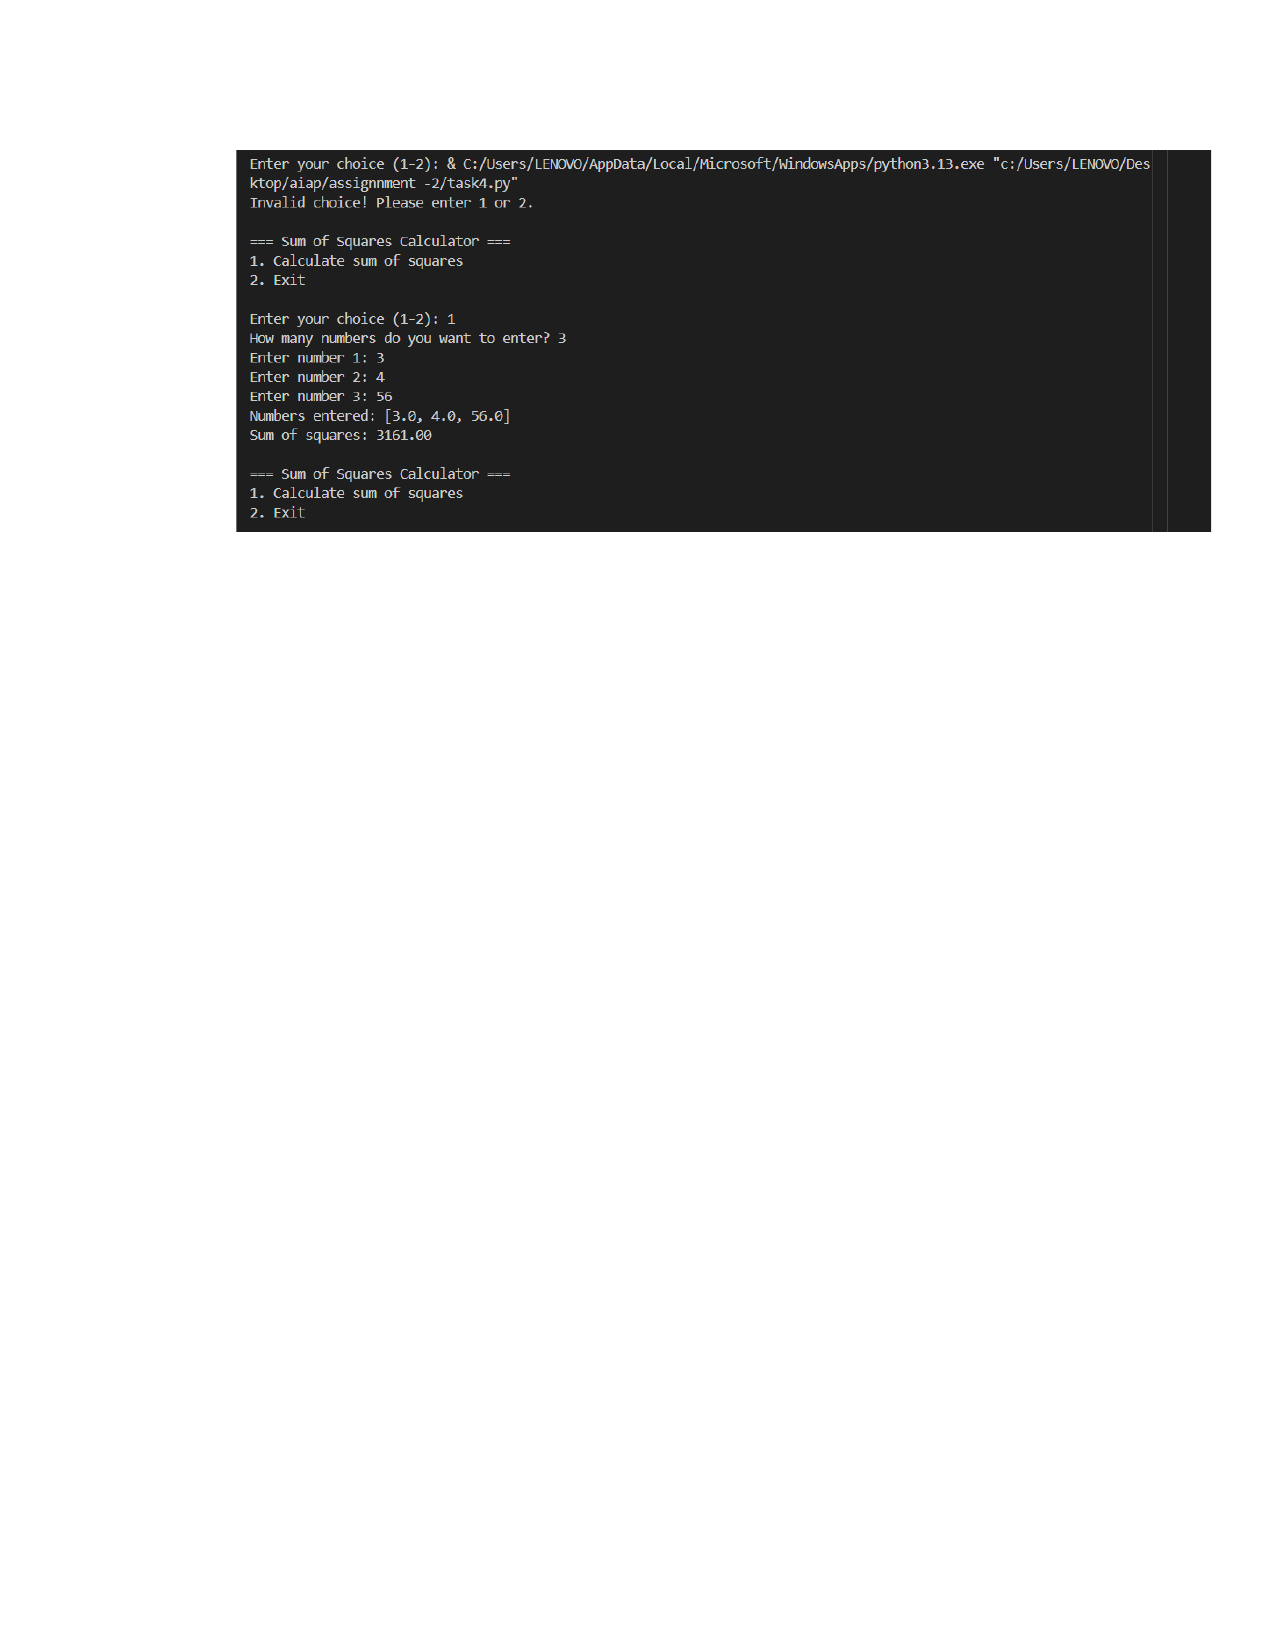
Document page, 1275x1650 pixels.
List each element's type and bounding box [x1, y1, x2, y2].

picture [236, 150, 1212, 532]
